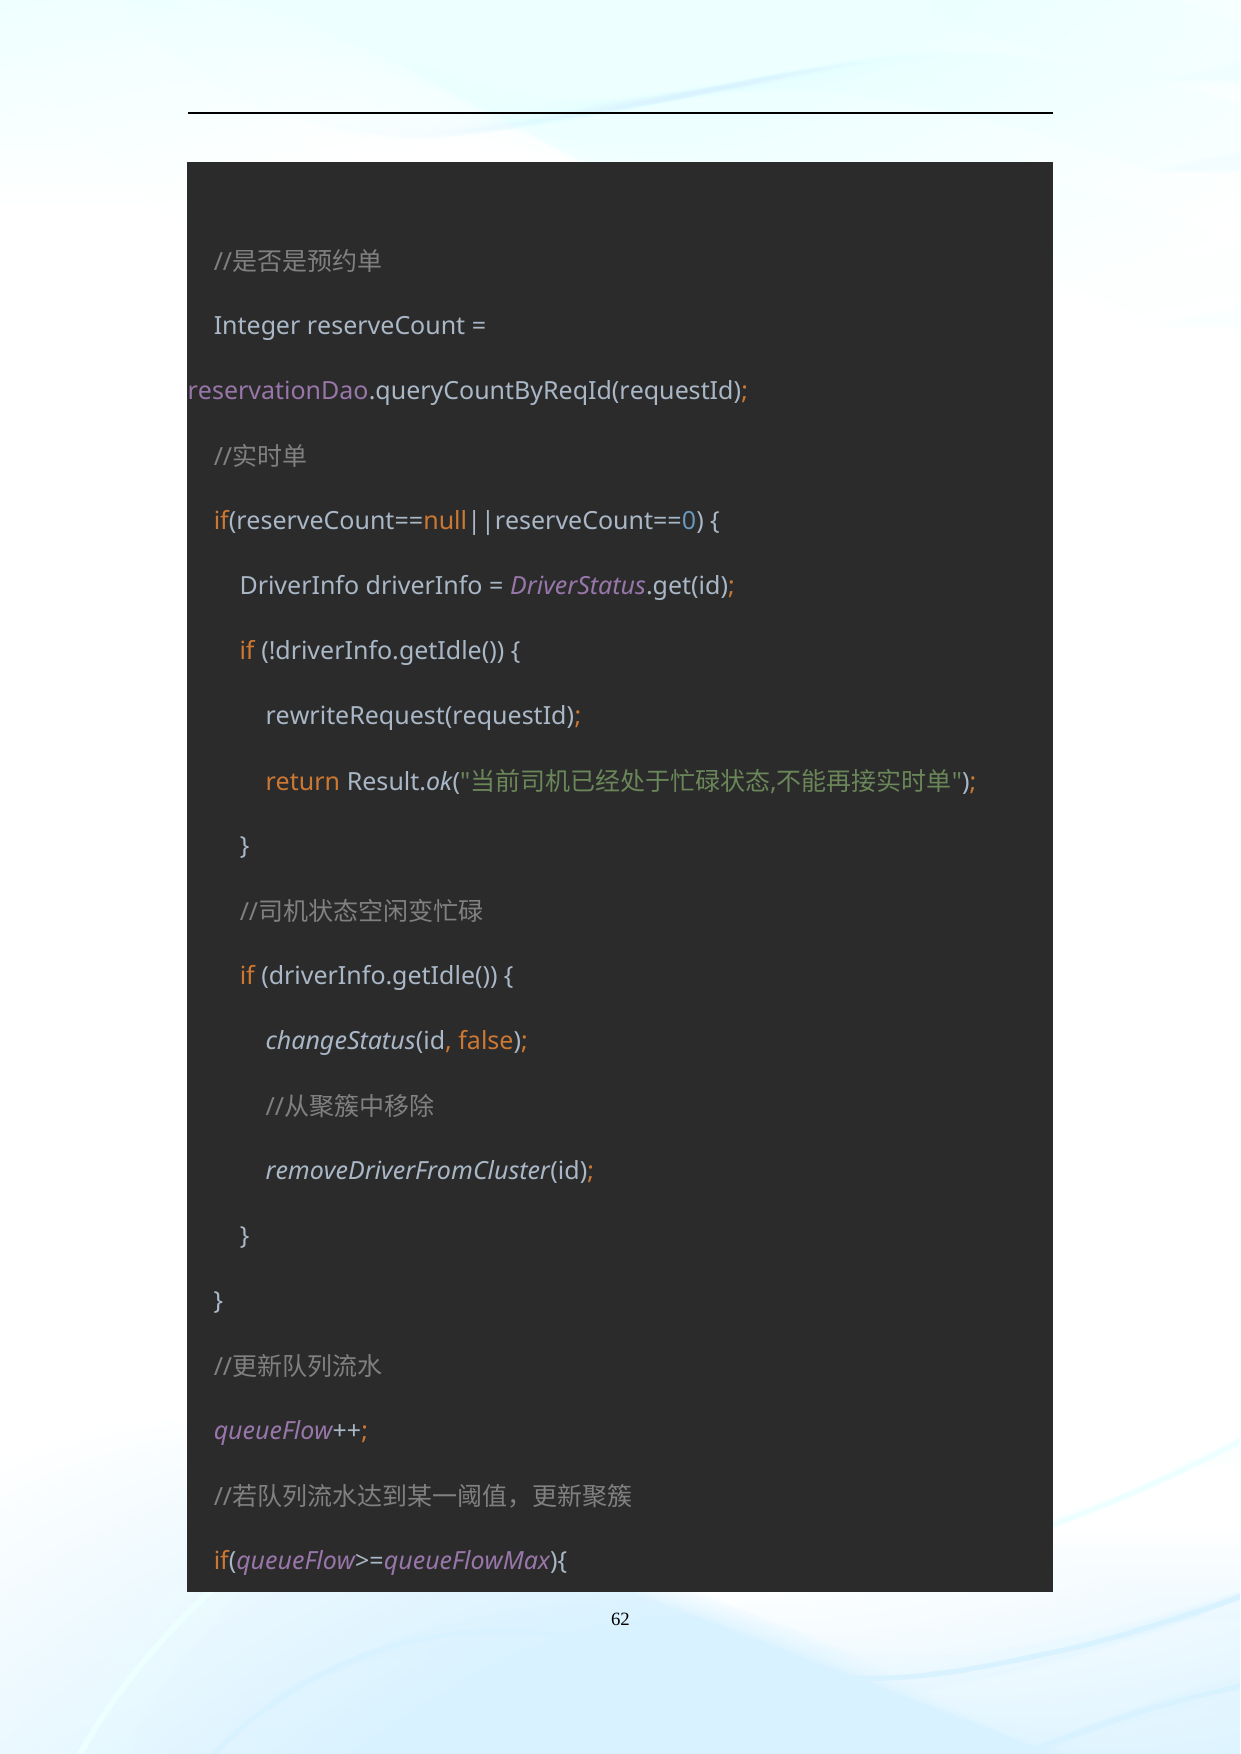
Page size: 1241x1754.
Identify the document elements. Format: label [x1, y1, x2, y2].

text [187, 162, 1053, 1592]
